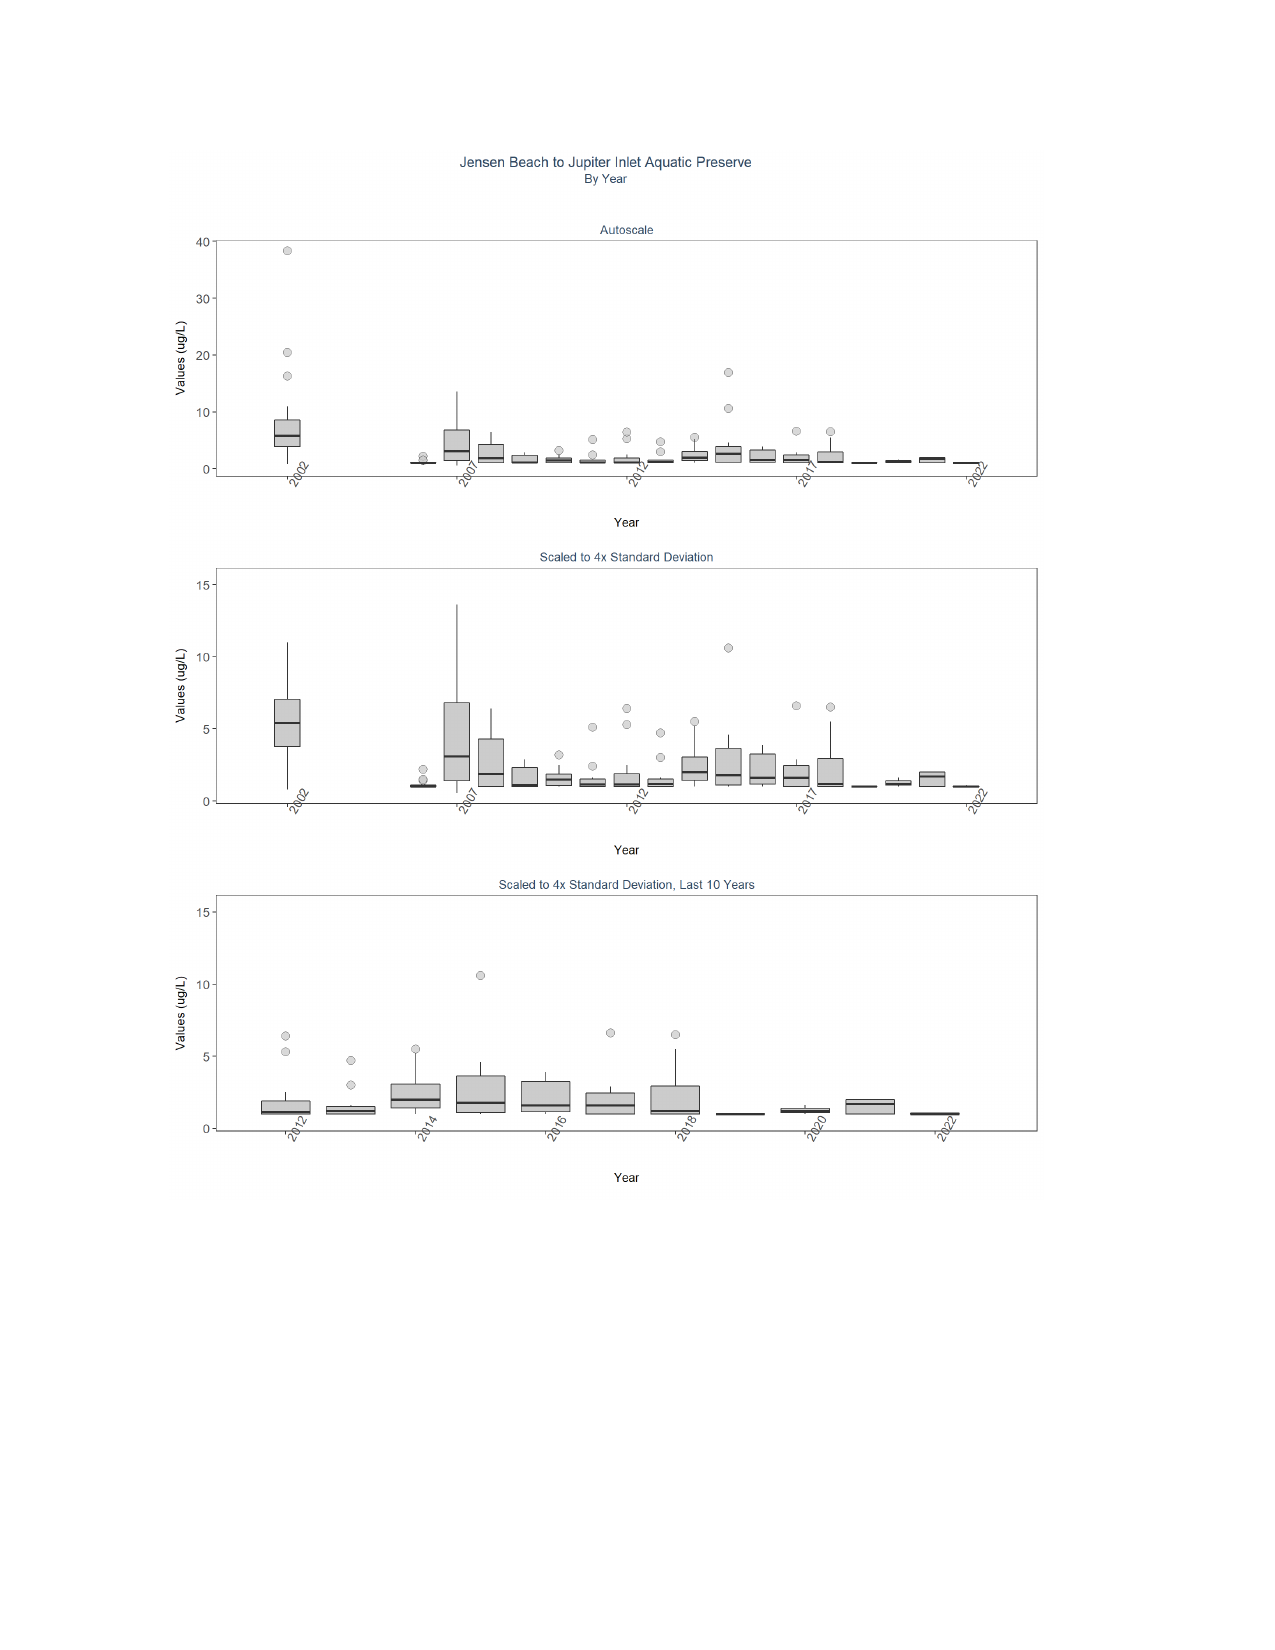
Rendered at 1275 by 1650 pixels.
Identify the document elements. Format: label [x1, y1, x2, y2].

picture [168, 150, 1044, 1200]
